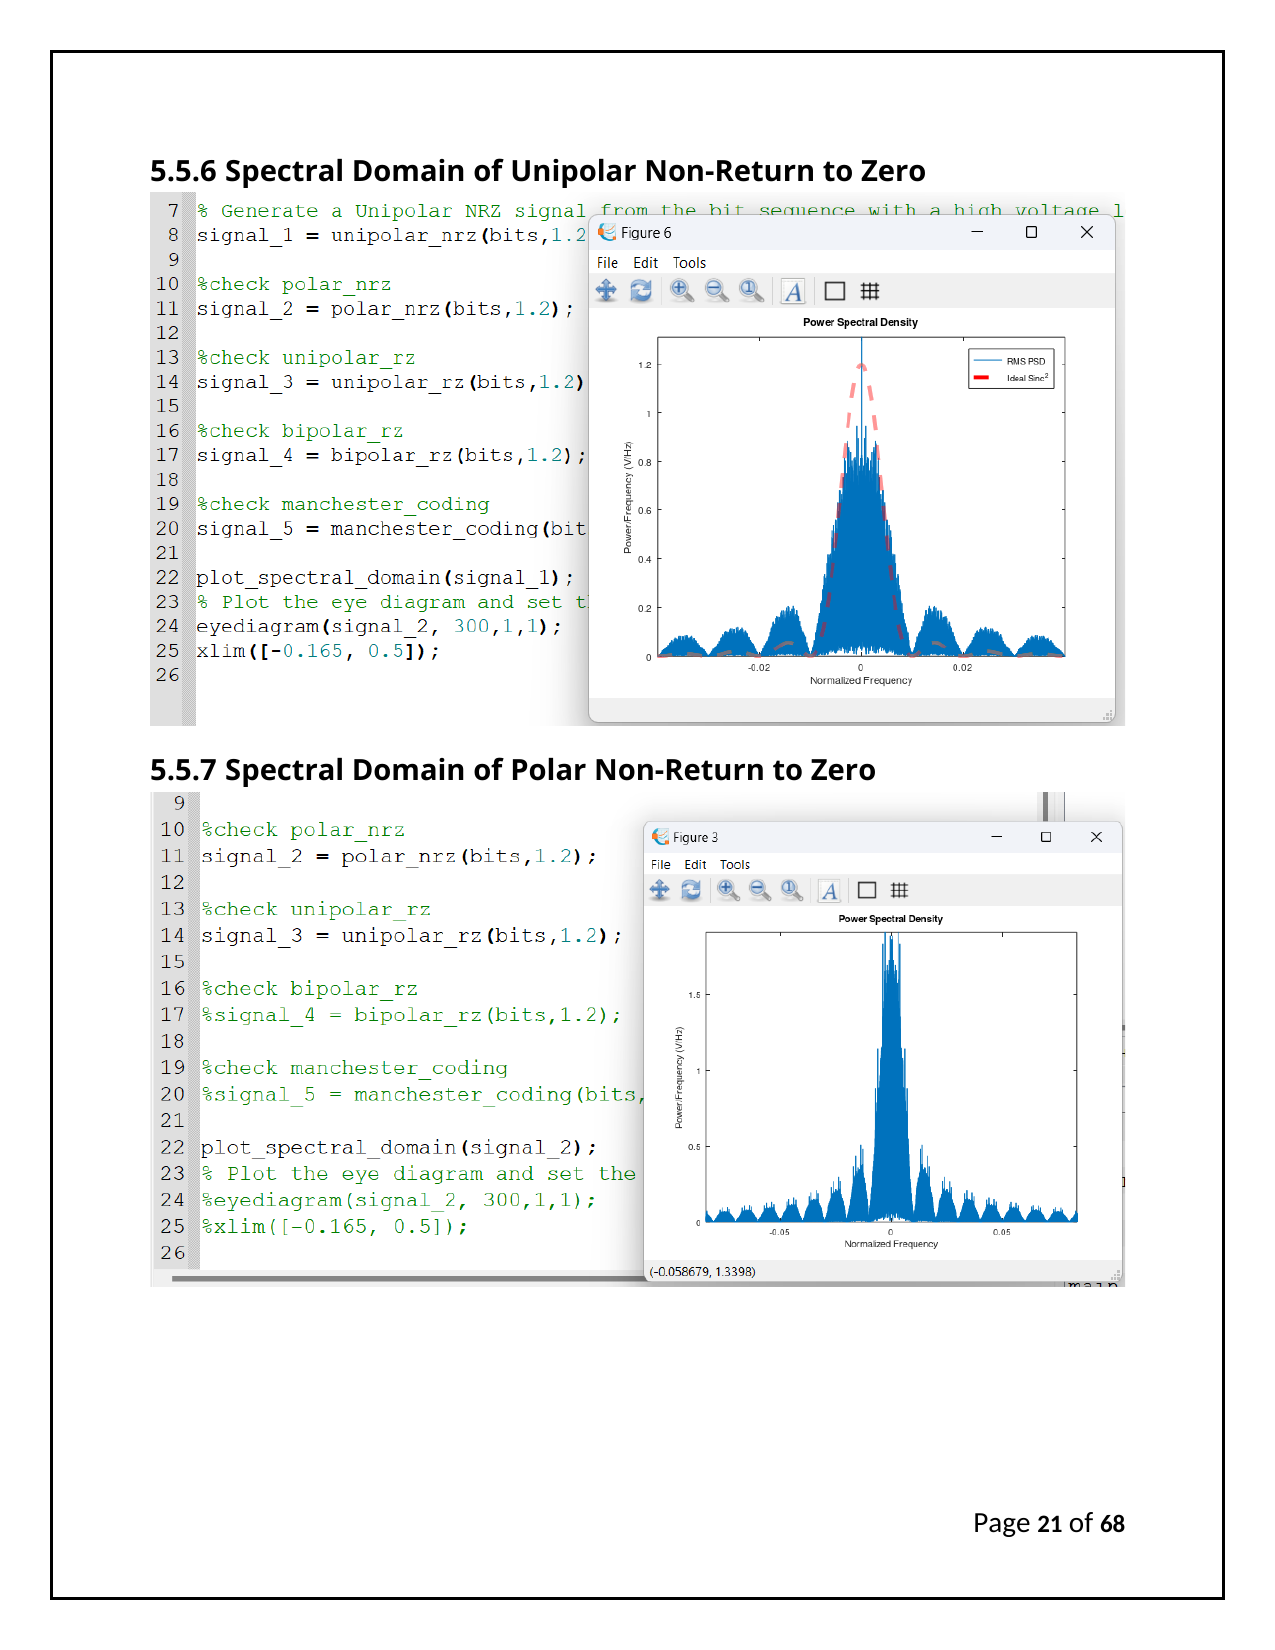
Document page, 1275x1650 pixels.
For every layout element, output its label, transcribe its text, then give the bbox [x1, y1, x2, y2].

subtitle Spectral Domain of Polar Non-Return to Zero [150, 749, 1125, 789]
subtitle Spectral Domain of Unipolar Non-Return to Zero [150, 150, 1125, 190]
picture [150, 192, 1125, 726]
picture [150, 792, 1125, 1287]
